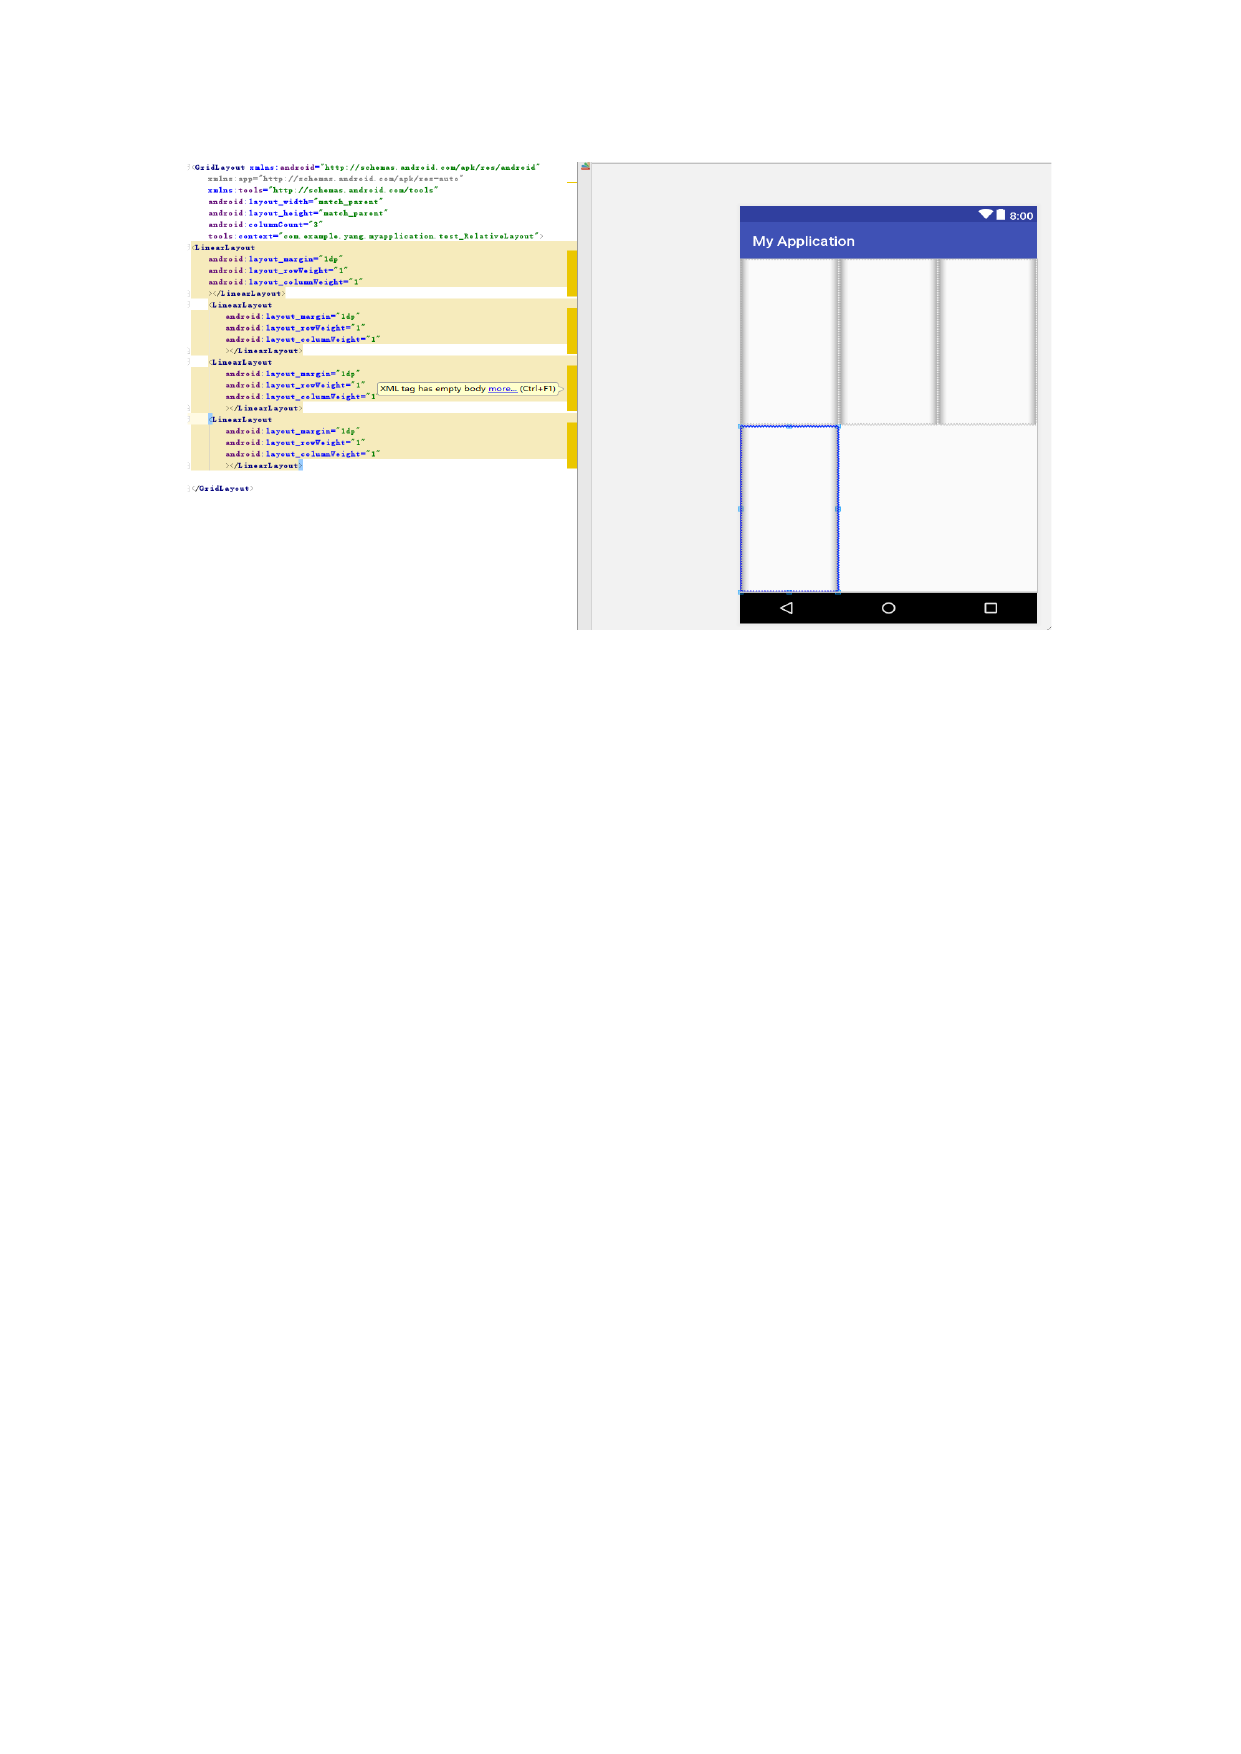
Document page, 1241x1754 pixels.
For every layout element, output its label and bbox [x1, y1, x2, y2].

picture [187, 162, 1052, 630]
